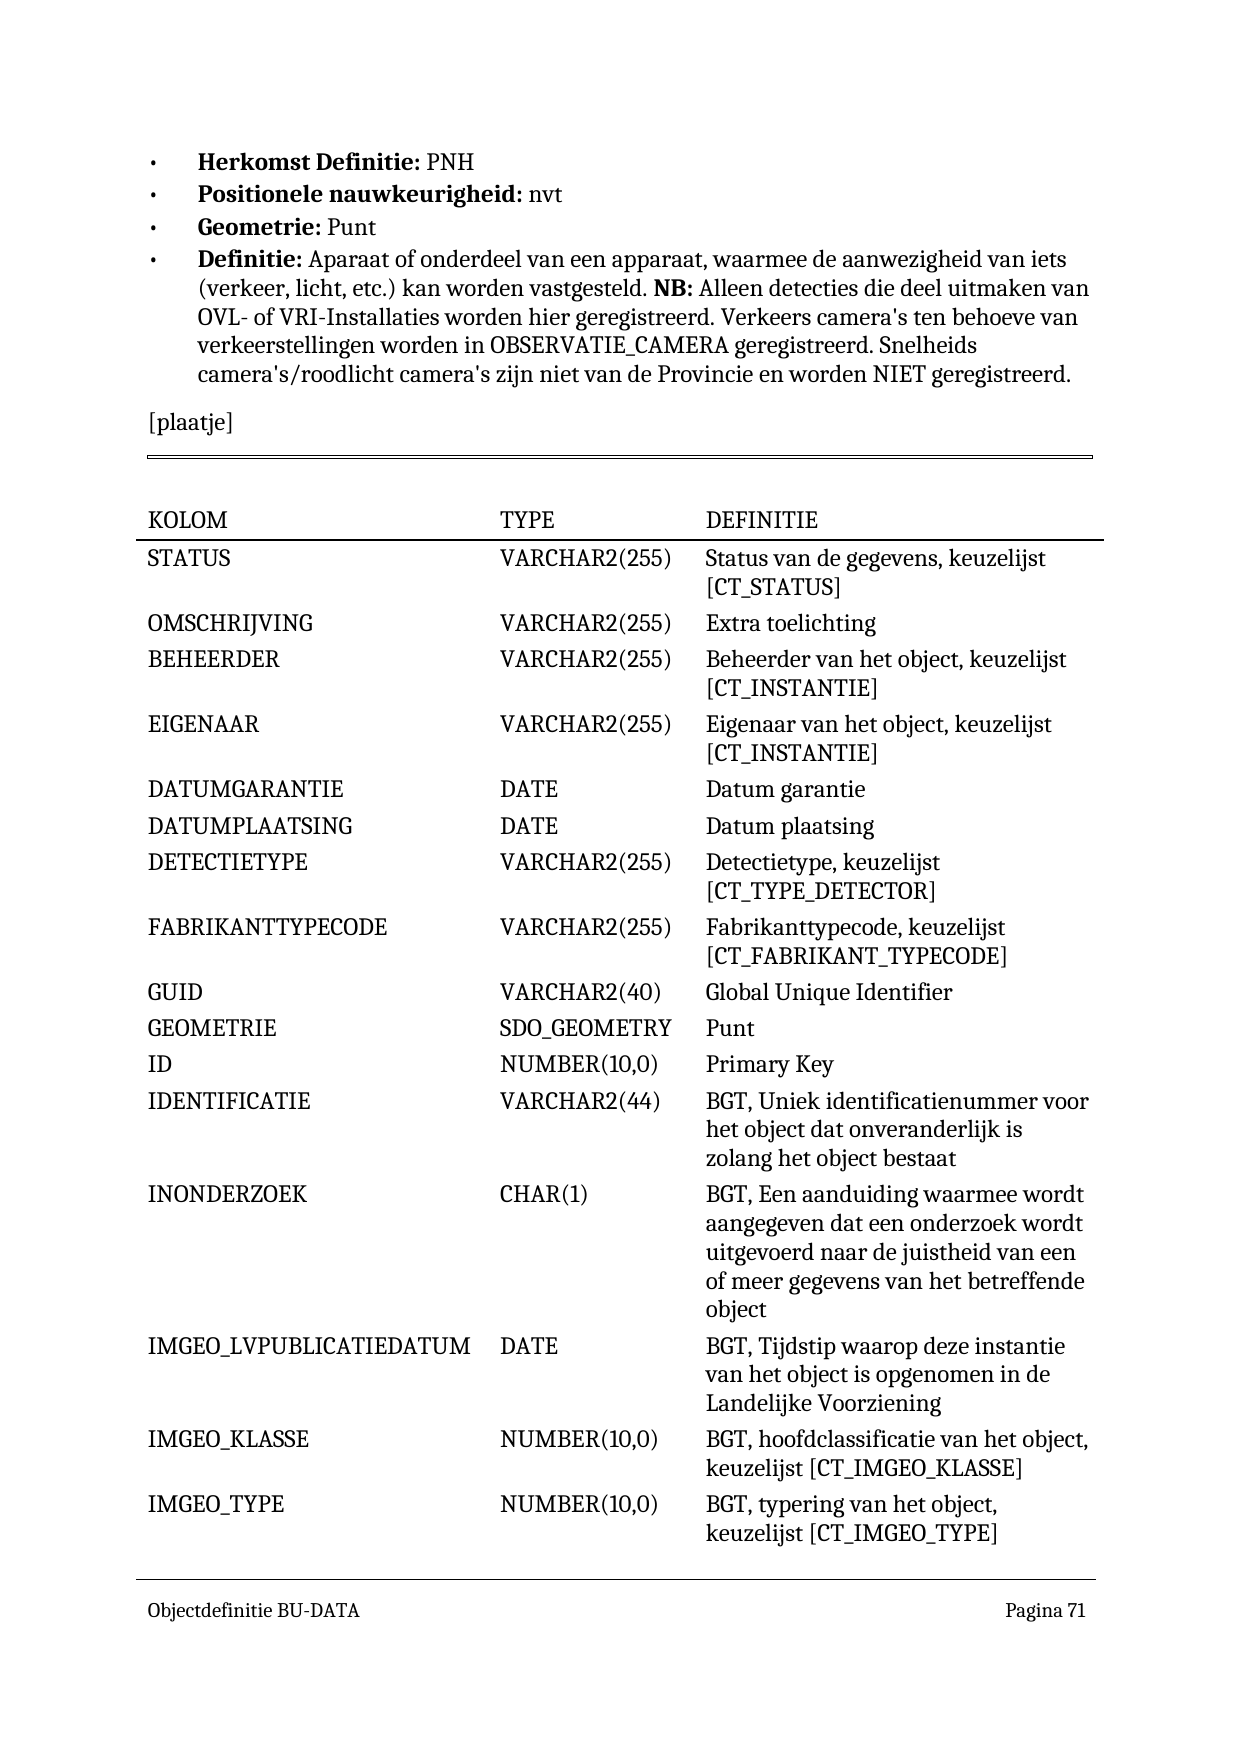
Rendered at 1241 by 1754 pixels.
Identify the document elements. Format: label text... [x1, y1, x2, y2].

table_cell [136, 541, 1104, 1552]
list Herkomst Definitie: PNH [148, 148, 1093, 176]
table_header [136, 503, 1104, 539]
list Positionele nauwkeurigheid: nvt [148, 180, 1093, 209]
list Geometrie: Punt [148, 213, 1093, 241]
list Definitie: Aparaat of onderdeel van een apparaat, waarmee de aanwezigheid van iets (verkeer, licht, etc.) kan worden vastgesteld. NB: Alleen detecties die deel uitmaken van OVL- of VRI-Installaties worden hier geregistreerd. Verkeers camera's ten behoeve van verkeerstellingen worden in OBSERVATIE_CAMERA geregistreerd. Snelheids camera's/roodlicht camera's zijn niet van de Provincie en worden NIET geregistreerd. [148, 245, 1093, 389]
text [plaatje] [148, 408, 1093, 436]
